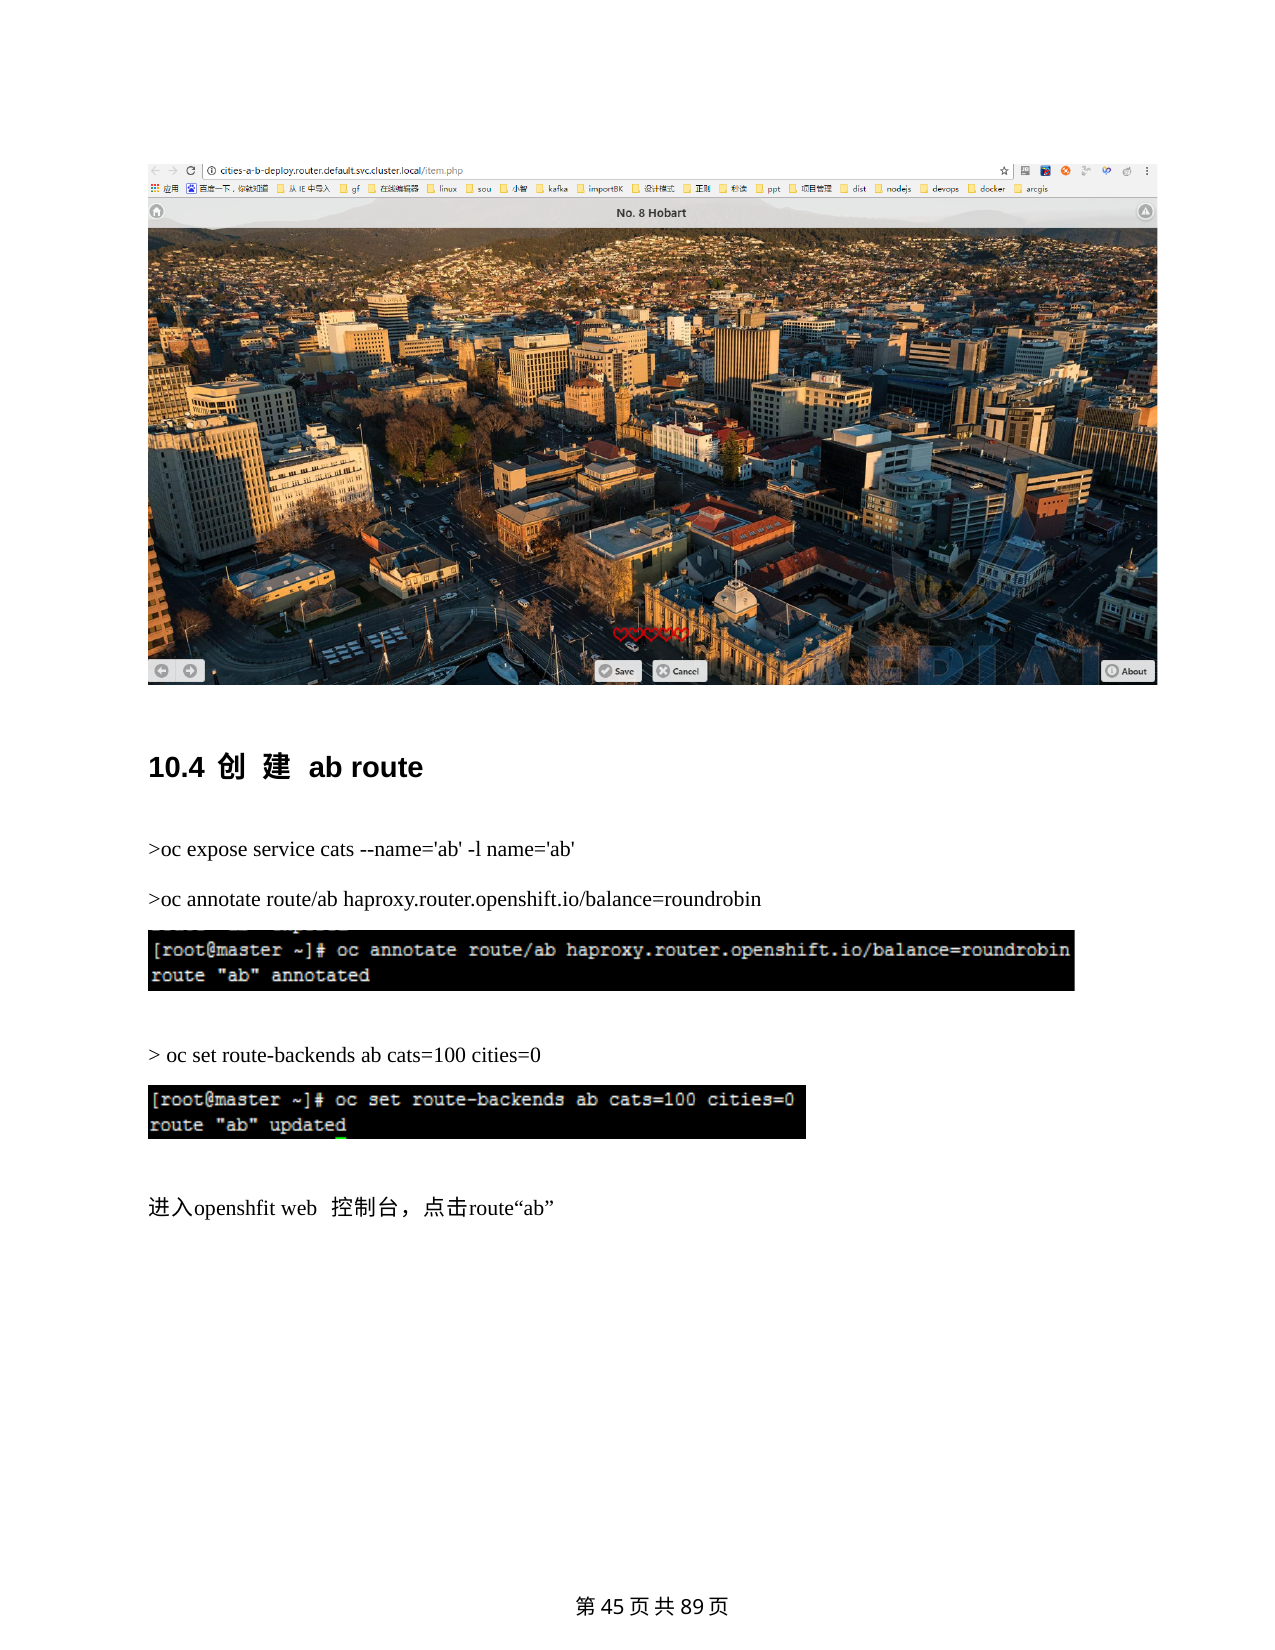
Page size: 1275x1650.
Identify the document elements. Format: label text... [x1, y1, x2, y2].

text >oc annotate route/ab haproxy.router.openshift.io/balance=roundrobin [148, 880, 1156, 917]
text > oc set route-backends ab cats=100 cities=0 [148, 1035, 1156, 1073]
subtitle 创建ab route [148, 727, 1156, 802]
text >oc expose service cats --name='ab' -l name='ab' [148, 830, 1156, 867]
picture [148, 930, 1075, 991]
text 进入openshfit web控制台，点击route“ab” [148, 1187, 1156, 1224]
picture [148, 1085, 806, 1139]
picture [148, 164, 1158, 685]
